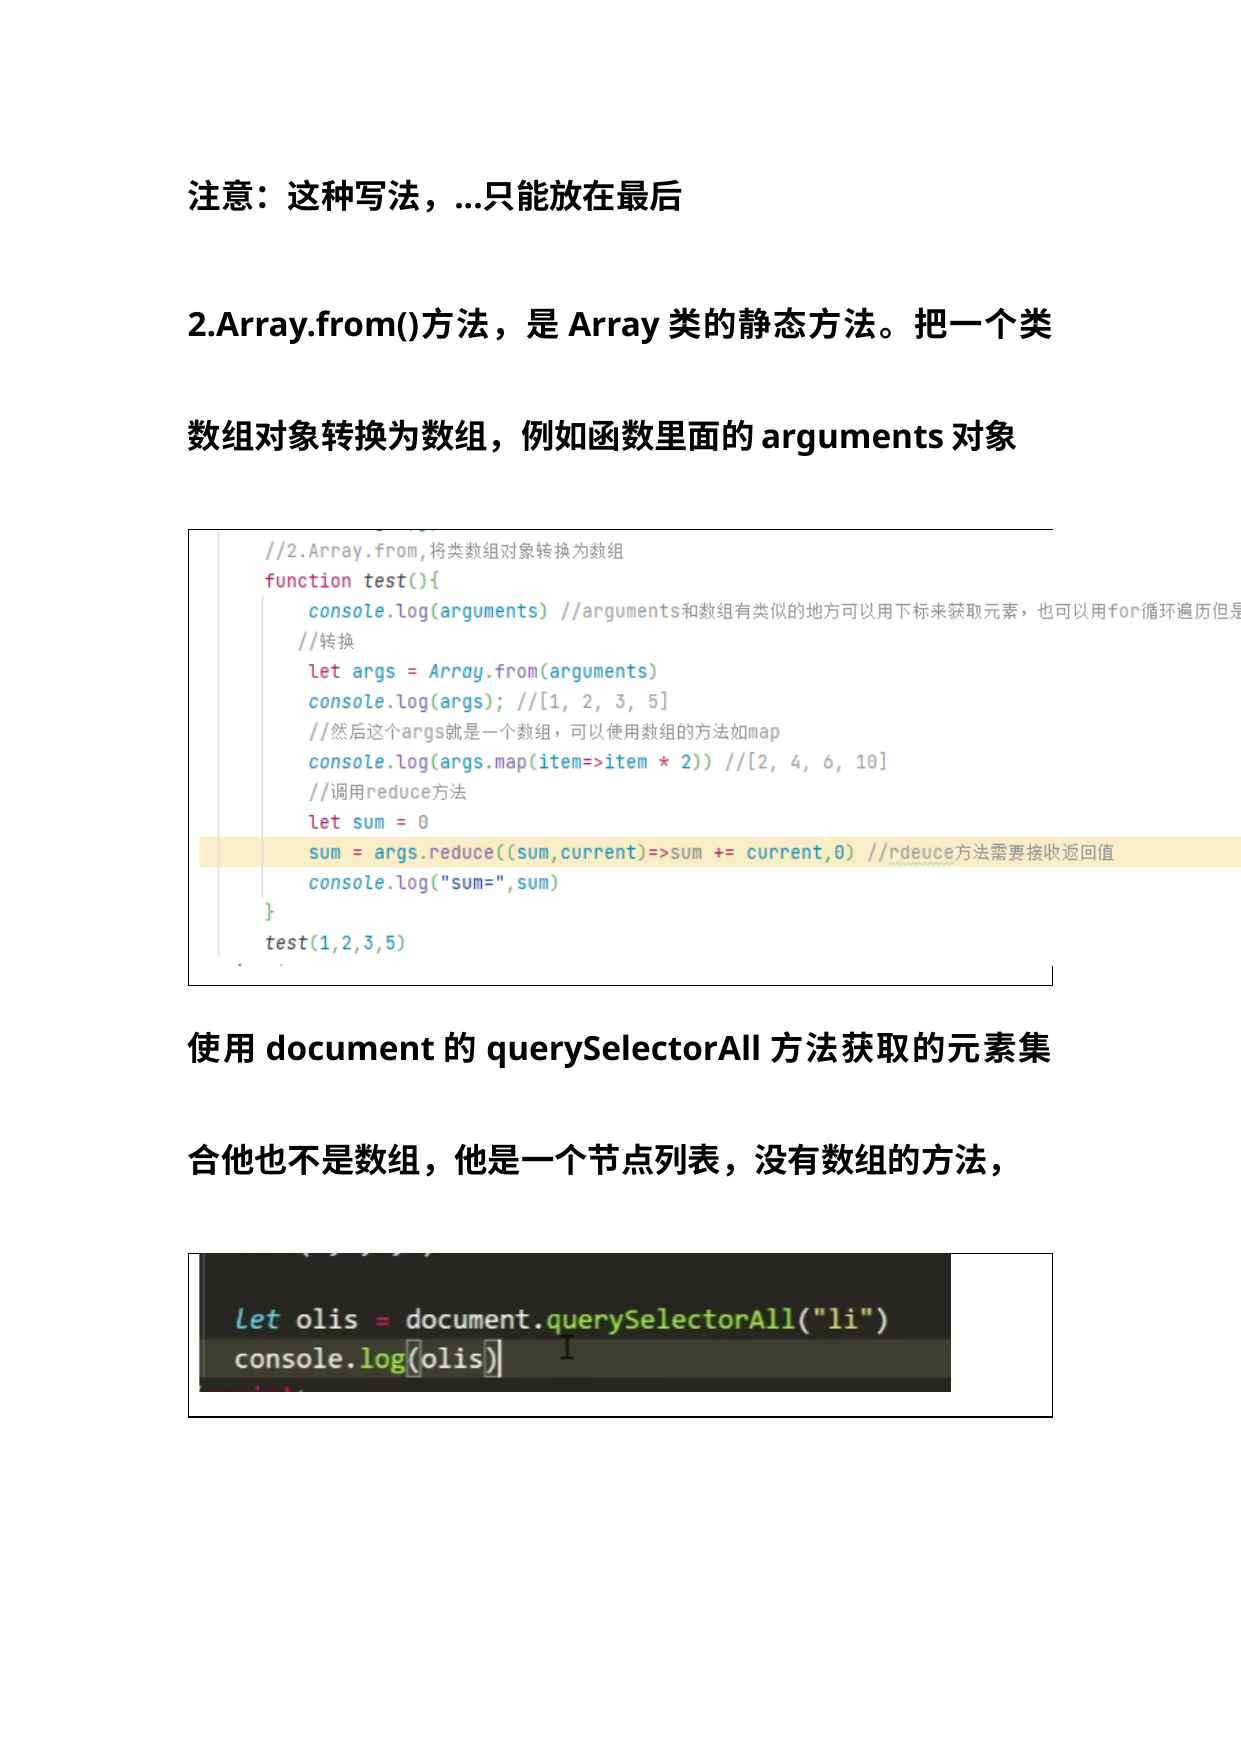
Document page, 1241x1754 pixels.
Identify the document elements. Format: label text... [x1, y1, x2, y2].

subtitle 使用document的querySelectorAll方法获取的元素集合他也不是数组，他是一个节点列表，没有数组的方法， [187, 1013, 1053, 1191]
table_header [189, 1254, 1052, 1416]
subtitle 注意：这种写法，...只能放在最后 [187, 162, 1053, 227]
subtitle 2.Array.from()方法，是Array类的静态方法。把一个类数组对象转换为数组，例如函数里面的arguments对象 [187, 289, 1053, 467]
picture [199, 530, 1241, 966]
table_header [189, 530, 1052, 985]
picture [199, 1253, 951, 1392]
